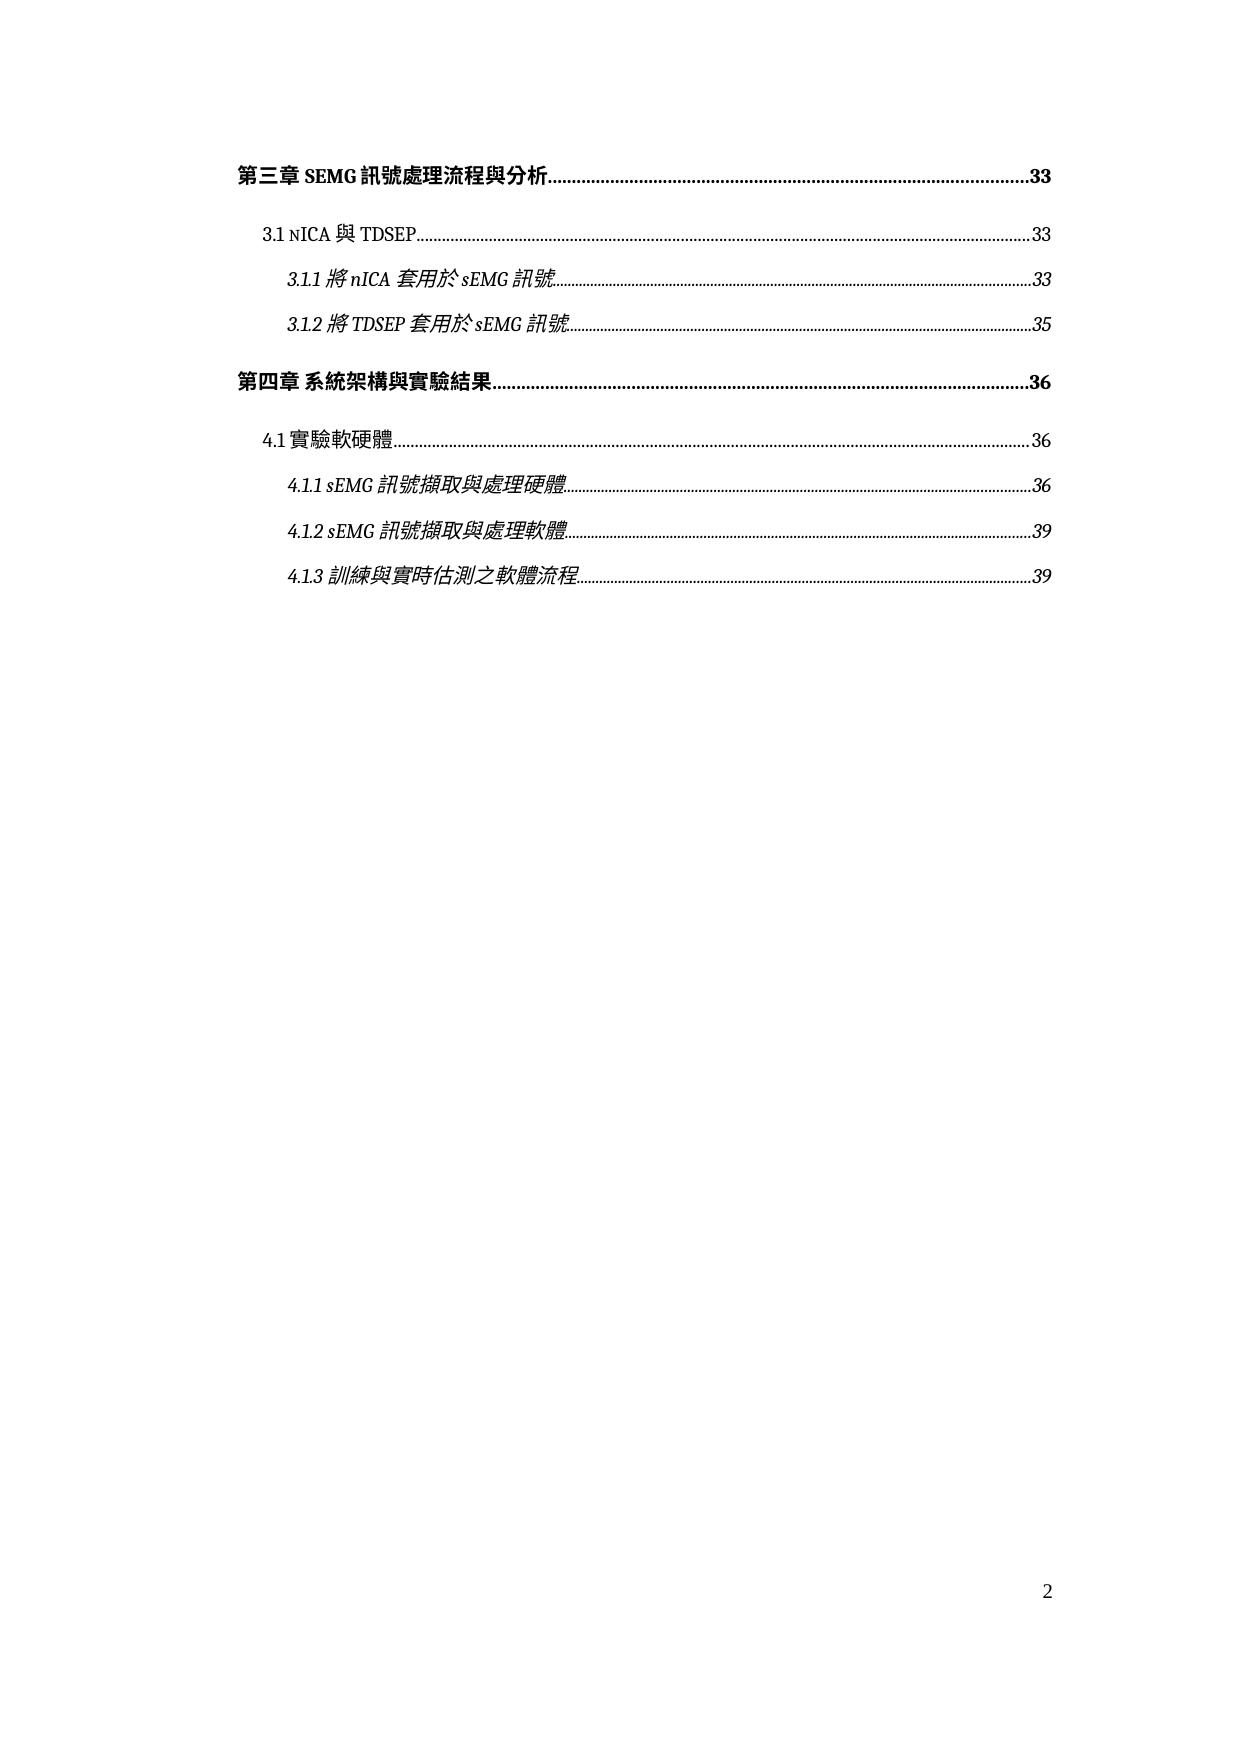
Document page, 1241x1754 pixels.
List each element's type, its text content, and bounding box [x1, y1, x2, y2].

text 3.1 nICA與TDSEP 33 [212, 217, 1053, 247]
text 3.1.1 將nICA套用於sEMG訊號 33 [237, 262, 1053, 293]
text 4.1.3 訓練與實時估測之軟體流程 39 [237, 559, 1053, 589]
text 第三章 sEMG訊號處理流程與分析 33 [187, 159, 1053, 189]
text 4.1 實驗軟硬體 36 [212, 423, 1053, 453]
text 3.1.2 將TDSEP套用於sEMG訊號 35 [237, 308, 1053, 338]
text 第四章 系統架構與實驗結果 36 [187, 366, 1053, 396]
text 4.1.2 sEMG訊號擷取與處理軟體 39 [237, 514, 1053, 544]
text 4.1.1 sEMG訊號擷取與處理硬體 36 [237, 469, 1053, 499]
